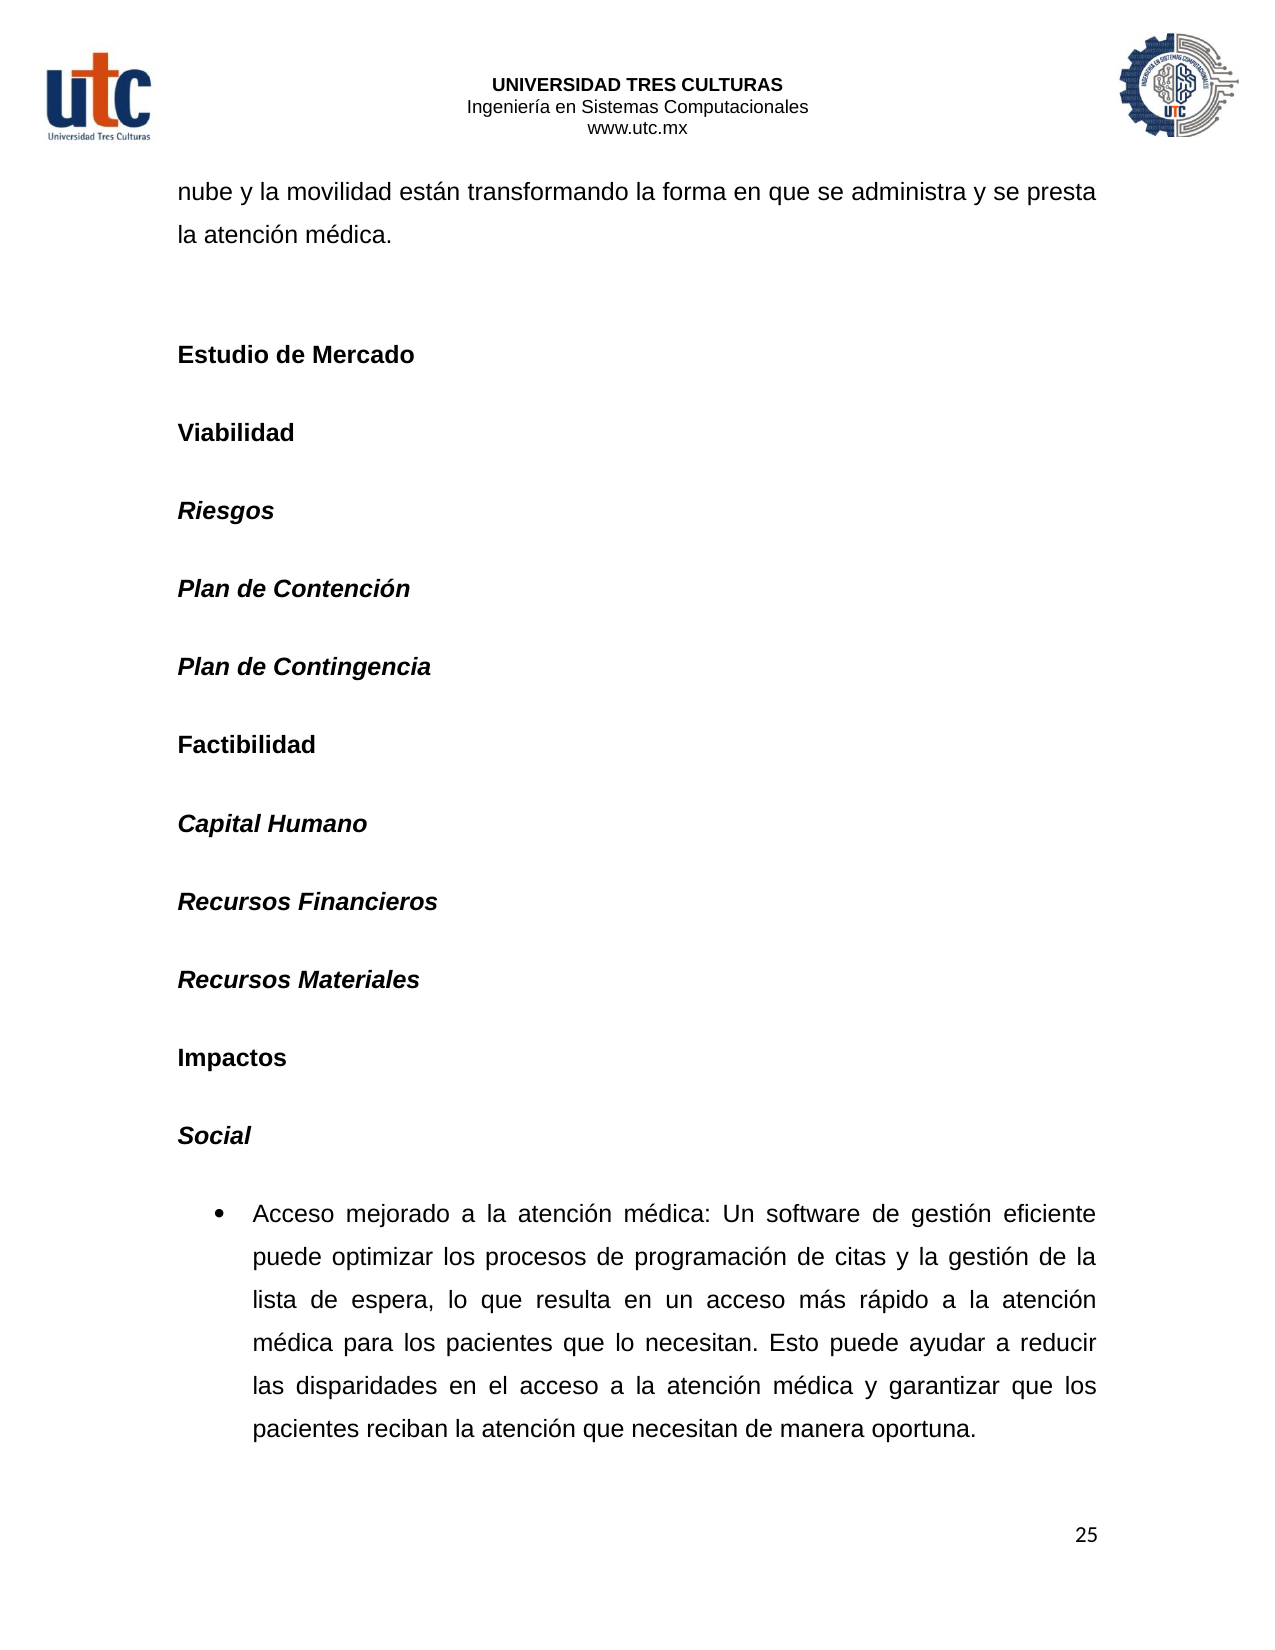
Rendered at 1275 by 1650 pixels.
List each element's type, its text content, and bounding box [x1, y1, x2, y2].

subtitle Social [177, 1121, 1098, 1149]
subtitle Recursos Materiales [177, 965, 1098, 994]
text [177, 177, 1098, 249]
subtitle Impactos [177, 1043, 1098, 1072]
subtitle Estudio de Mercado [177, 340, 1098, 369]
subtitle Factibilidad [177, 730, 1098, 759]
subtitle Plan de Contención [177, 574, 1098, 602]
subtitle Riesgos [177, 496, 1098, 524]
subtitle Recursos Financieros [177, 887, 1098, 916]
subtitle Capital Humano [177, 809, 1098, 838]
subtitle Plan de Contingencia [177, 652, 1098, 680]
list Acceso mejorado a la atención médica: Un software de gestión eficiente puede optimizar los procesos de programación de citas y la gestión de la lista de espera, lo que resulta en un acceso más rápido a la atención médica para los pacientes que lo necesitan. Esto puede ayudar a reducir las disparidades en el acceso a la atención médica y garantizar que los pacientes reciban la atención que necesitan de manera oportuna. [215, 1199, 1098, 1443]
subtitle Viabilidad [177, 418, 1098, 447]
